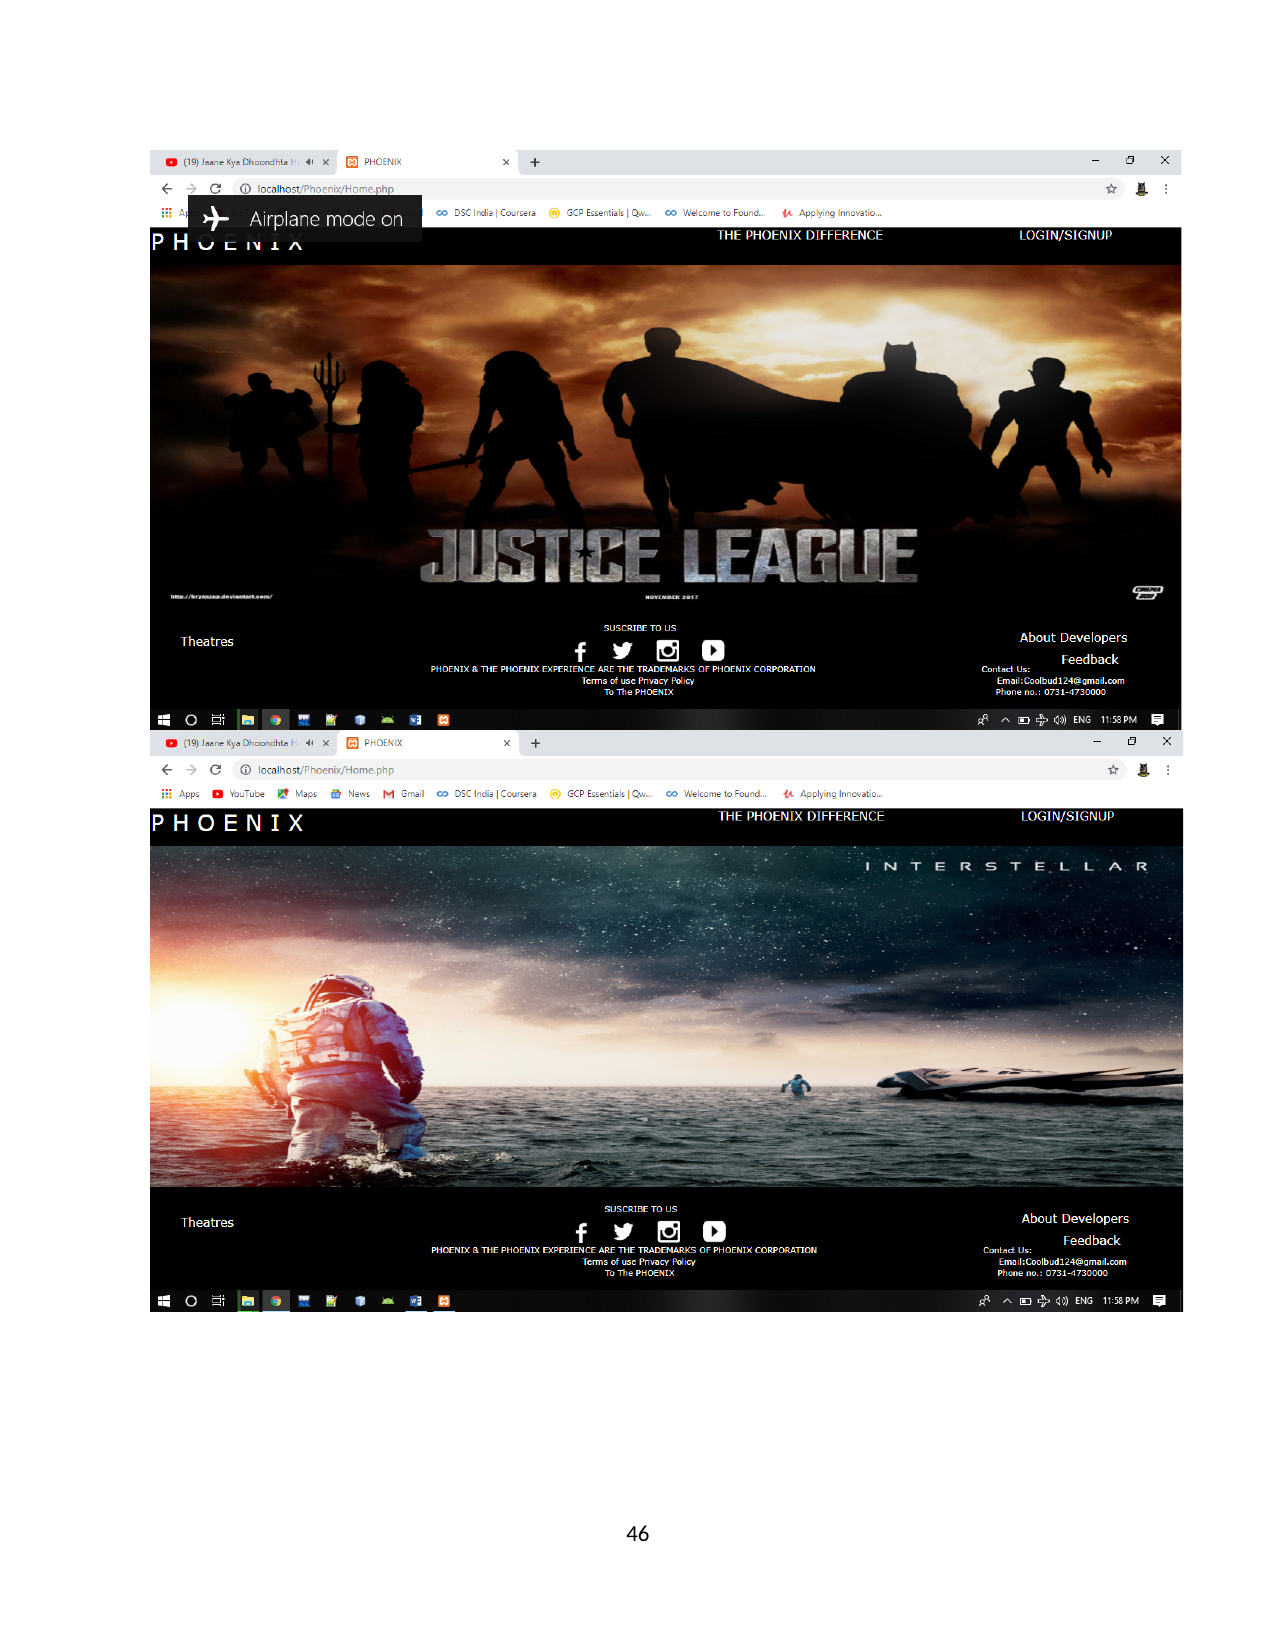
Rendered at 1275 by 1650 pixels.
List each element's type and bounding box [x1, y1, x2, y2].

picture [150, 150, 1184, 1312]
